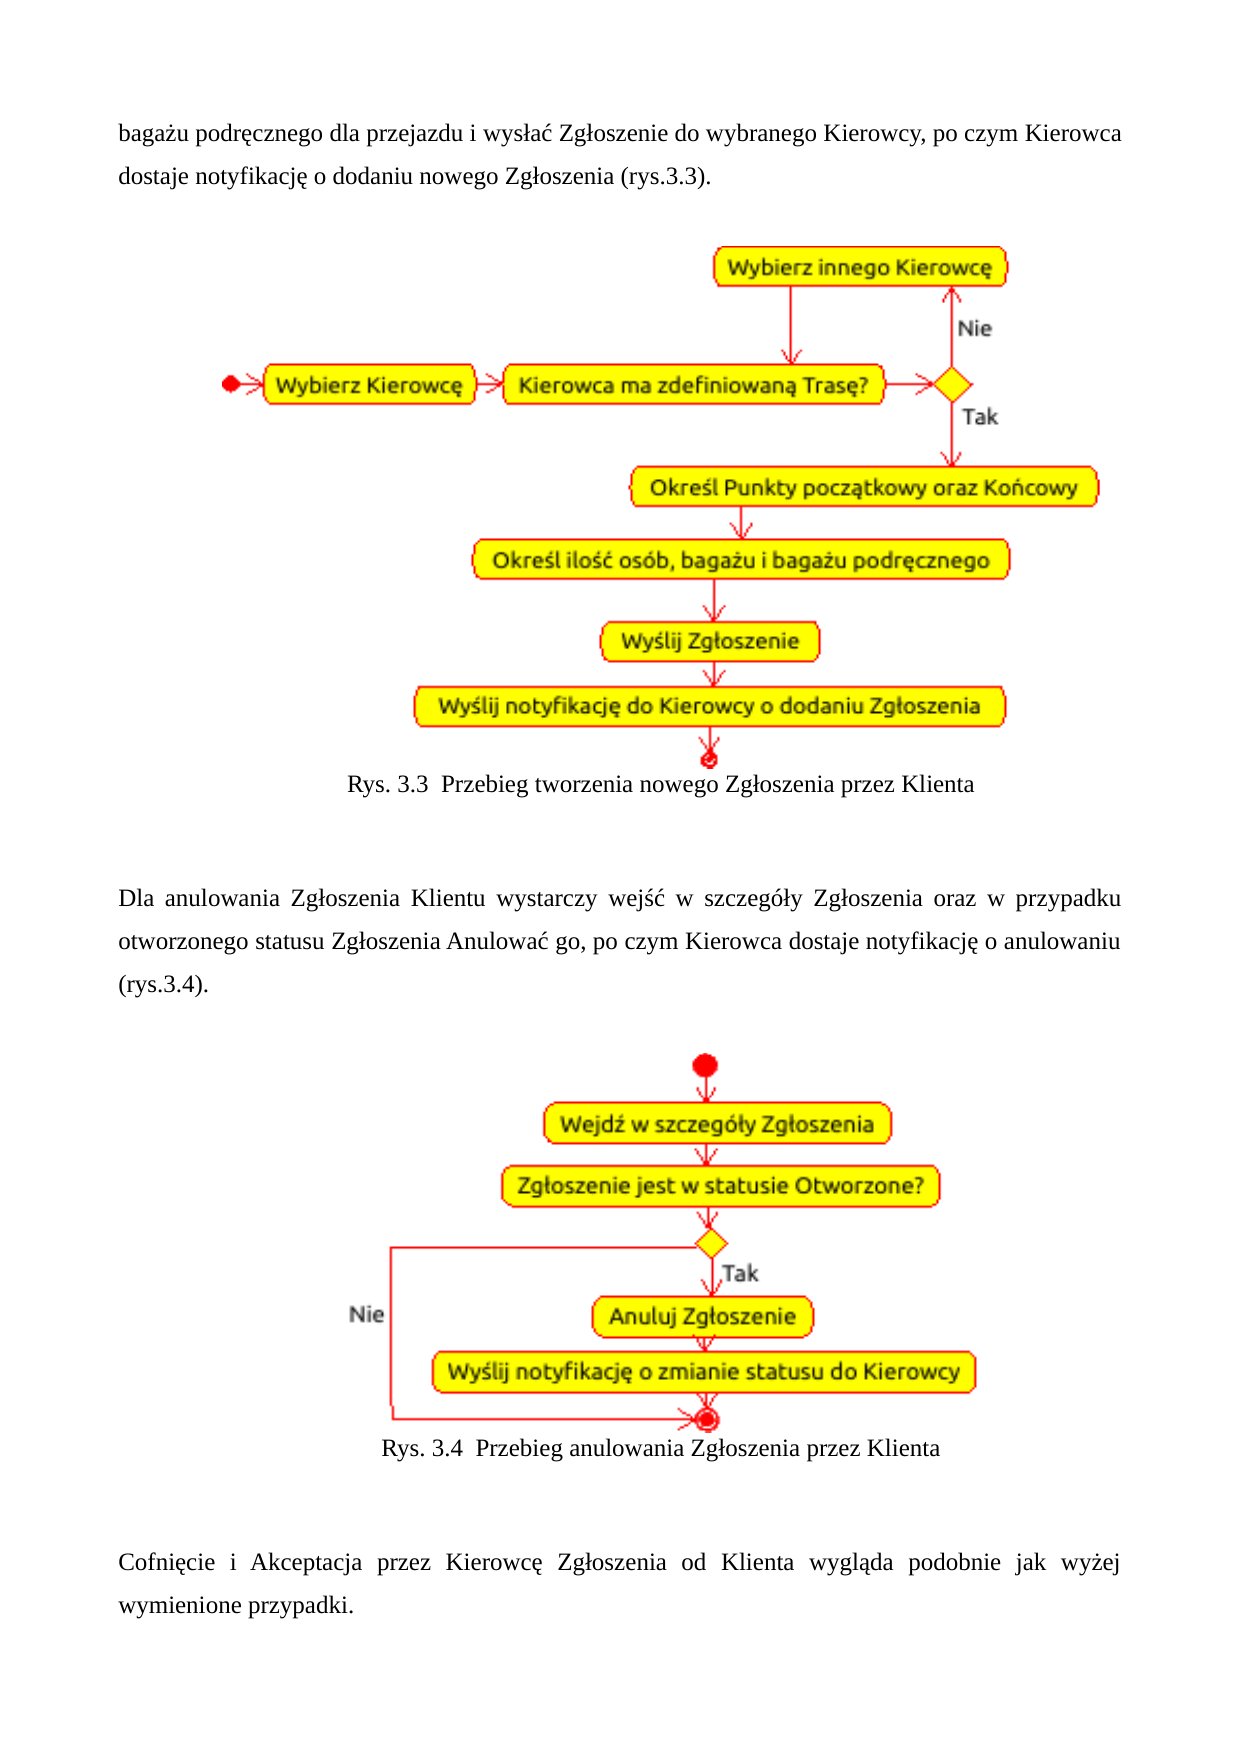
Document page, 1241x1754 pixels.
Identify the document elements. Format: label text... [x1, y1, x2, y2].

text Rys. 3.4 Przebieg anulowania Zgłoszenia przez Klienta [199, 1433, 1122, 1462]
picture [222, 246, 1100, 769]
text Cofnięcie i Akceptacja przez Kierowcę Zgłoszenia od Klienta wygląda podobnie jak wyżej wymienione przypadki. [118, 1547, 1122, 1619]
picture [342, 1053, 979, 1433]
text Dla anulowania Zgłoszenia Klientu wystarczy wejść w szczegóły Zgłoszenia oraz w przypadku otworzonego statusu Zgłoszenia Anulować go, po czym Kierowca dostaje notyfikację o anulowaniu (rys.3.4). [118, 883, 1122, 998]
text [118, 118, 1122, 190]
text Rys. 3.3 Przebieg tworzenia nowego Zgłoszenia przez Klienta [199, 769, 1122, 797]
